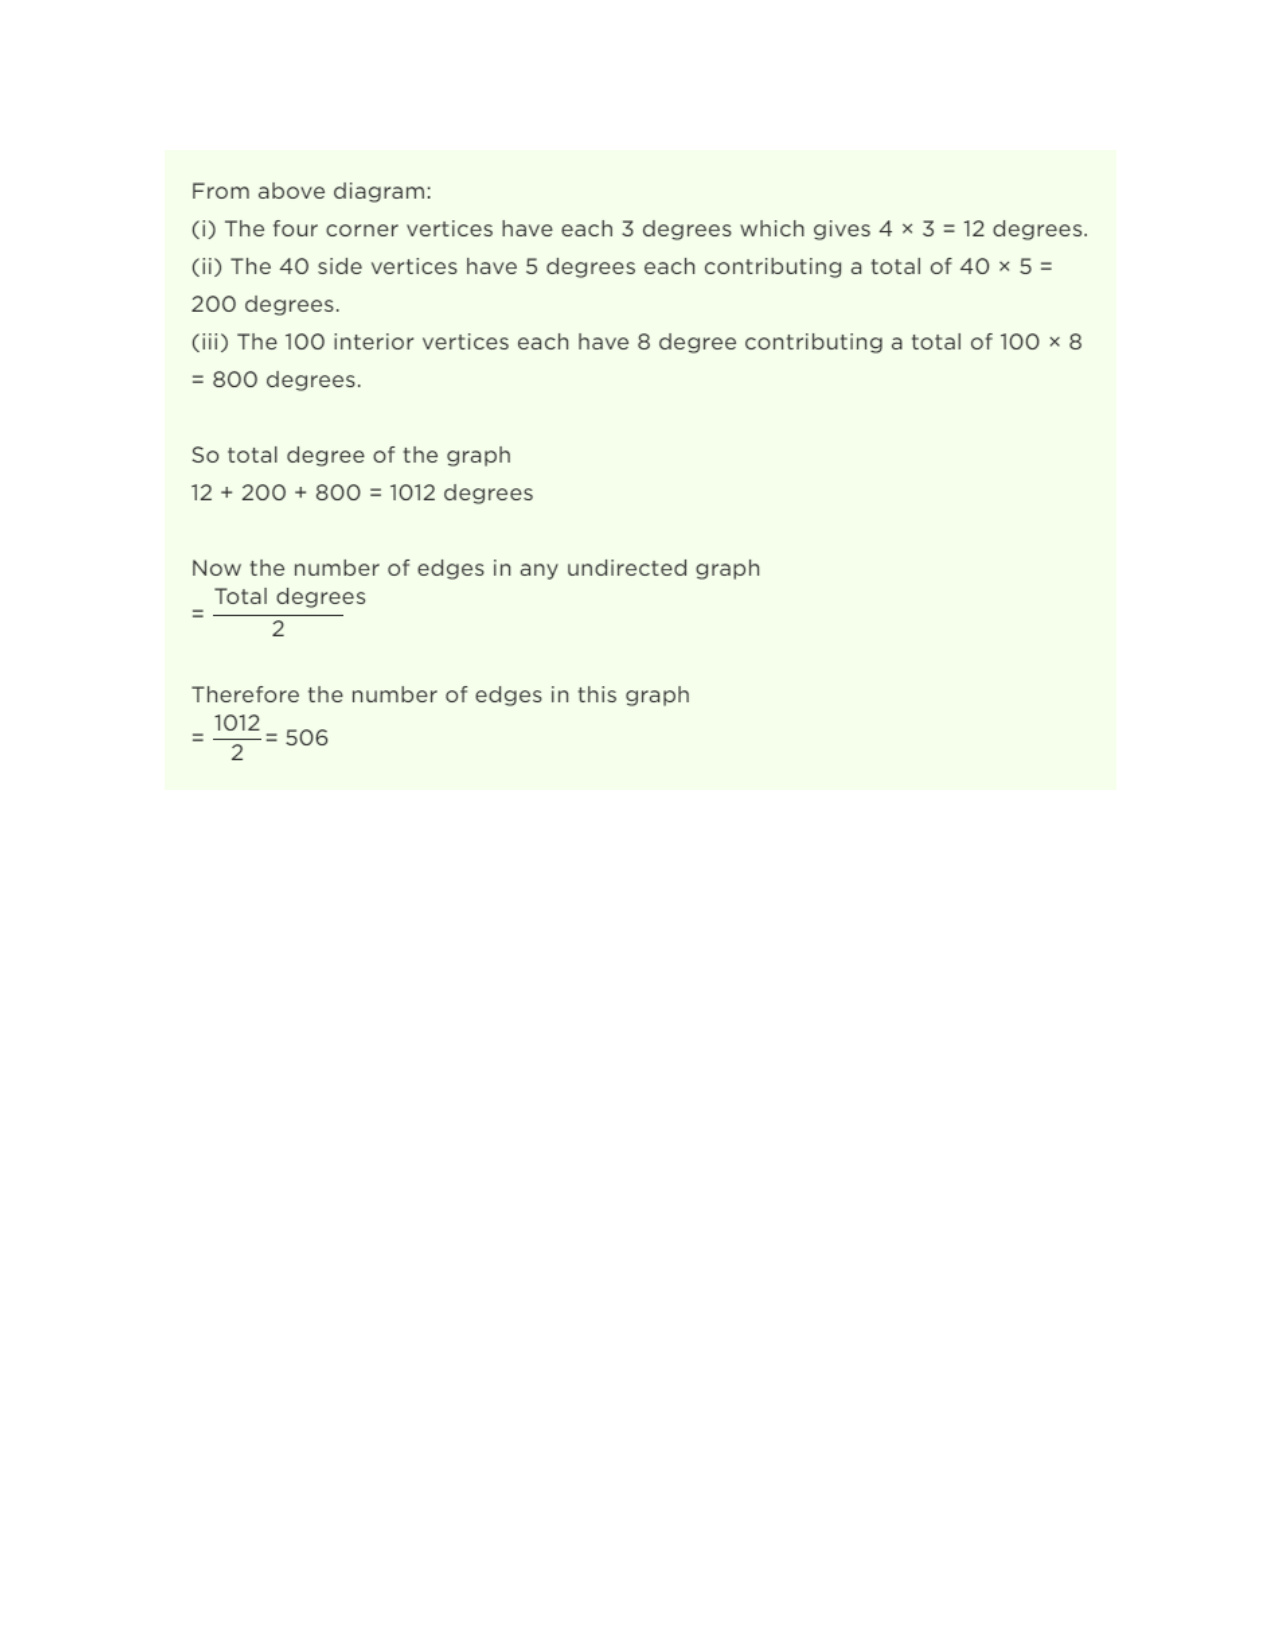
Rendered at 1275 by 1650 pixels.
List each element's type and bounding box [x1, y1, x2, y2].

picture [150, 150, 1125, 790]
